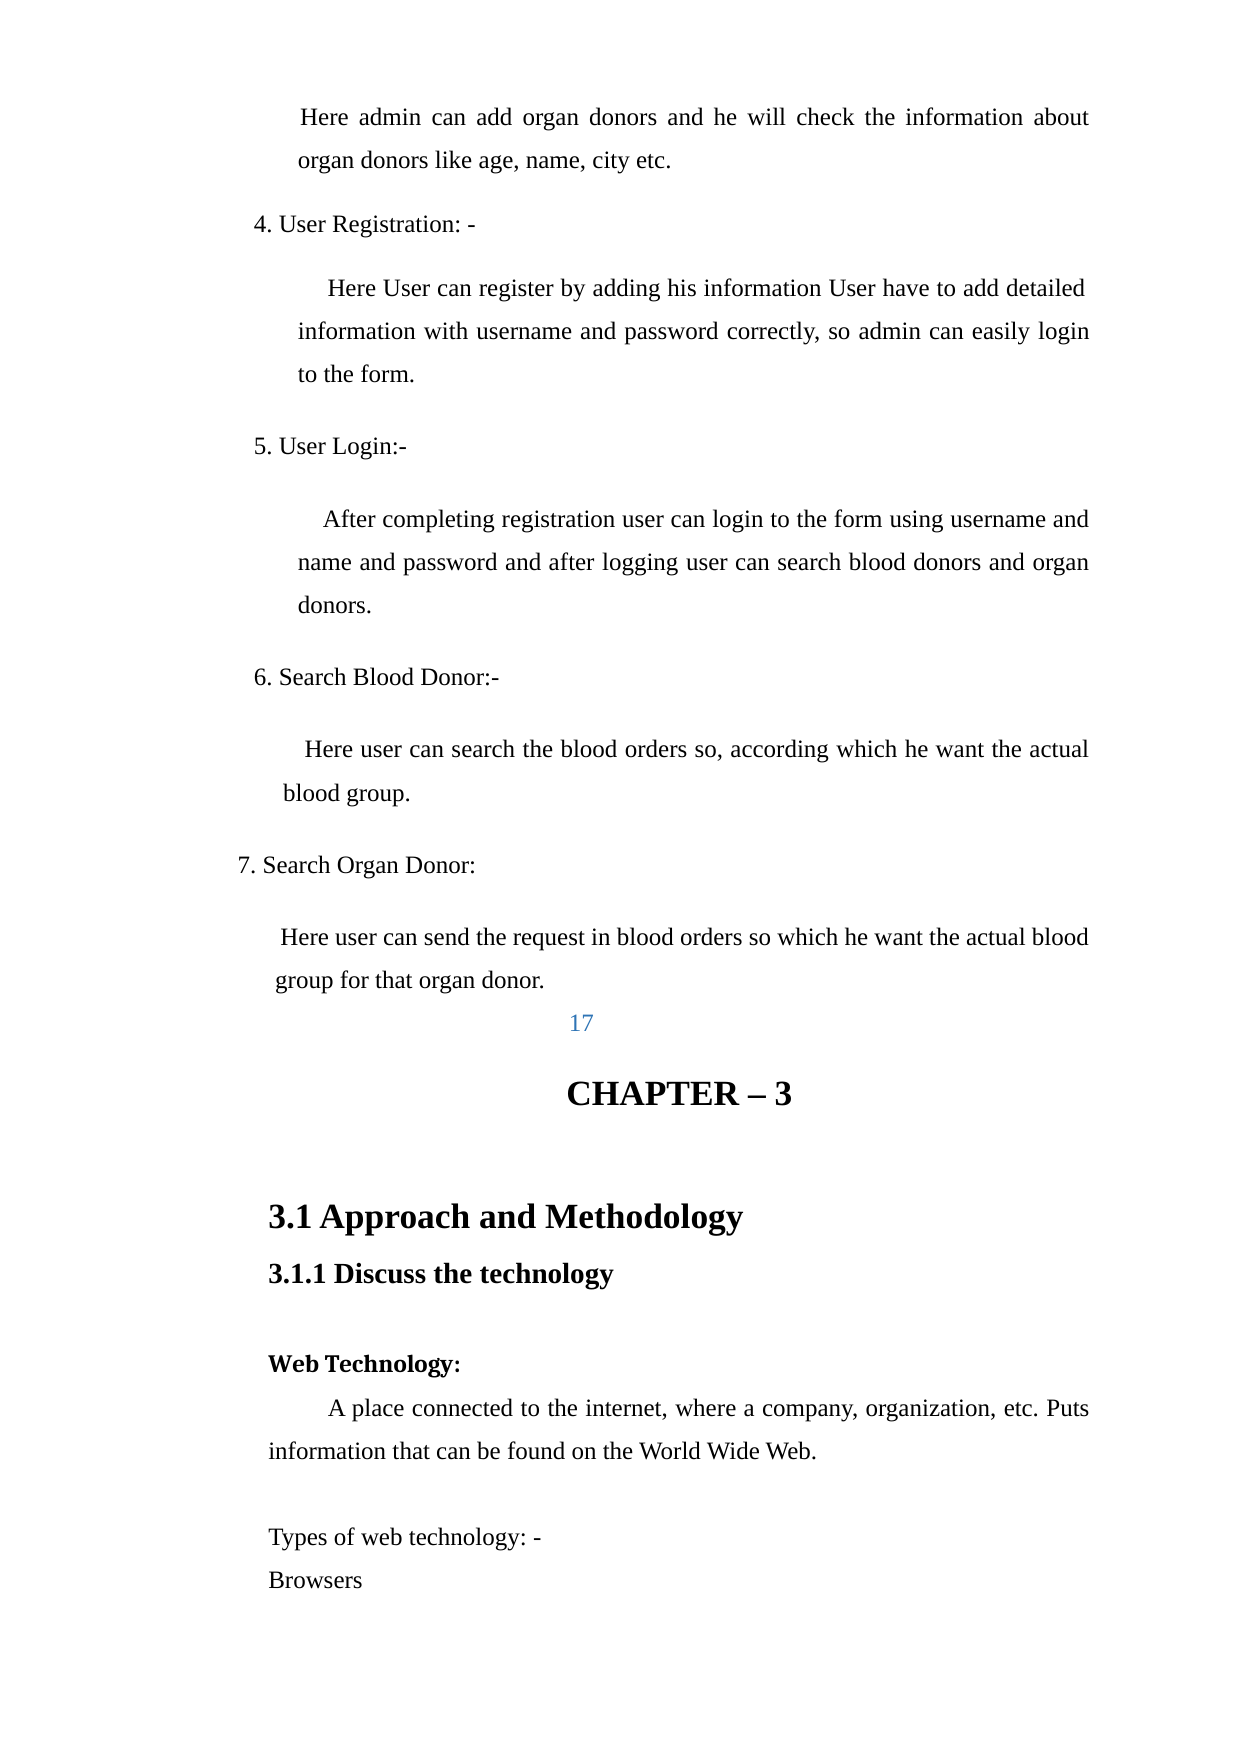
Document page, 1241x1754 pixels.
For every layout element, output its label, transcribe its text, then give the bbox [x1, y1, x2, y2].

text 5. User Login:- [253, 431, 1090, 460]
text 6. Search Blood Donor:- [253, 662, 1090, 691]
text Here User can register by adding his information User have to add detailed information with username and password correctly, so admin can easily login to the form. [91, 273, 1090, 388]
list Browsers [268, 1565, 1090, 1594]
text 3.1.1 Discuss the technology [268, 1256, 1090, 1290]
list Here admin can add organ donors and he will check the information about organ donors like age, name, city etc. [283, 102, 1090, 174]
text Web Technology: [268, 1349, 1090, 1378]
text A place connected to the internet, where a company, organization, etc. Puts information that can be found on the World Wide Web. [17, 1393, 1090, 1464]
text Types of web technology: - [268, 1522, 1090, 1551]
list 17 [275, 1008, 1090, 1037]
list Here user can send the request in blood orders so which he want the actual blood group for that organ donor. [275, 922, 1090, 994]
text CHAPTER – 3 [268, 1072, 1090, 1113]
list After completing registration user can login to the form using username and name and password and after logging user can search blood donors and organ donors. [61, 504, 1090, 619]
text 3.1 Approach and Methodology [268, 1195, 1090, 1236]
list Here user can search the blood orders so, according which he want the actual blood group. [194, 734, 1090, 806]
text 7. Search Organ Donor: [150, 850, 1090, 879]
text 4. User Registration: - [239, 209, 1090, 238]
